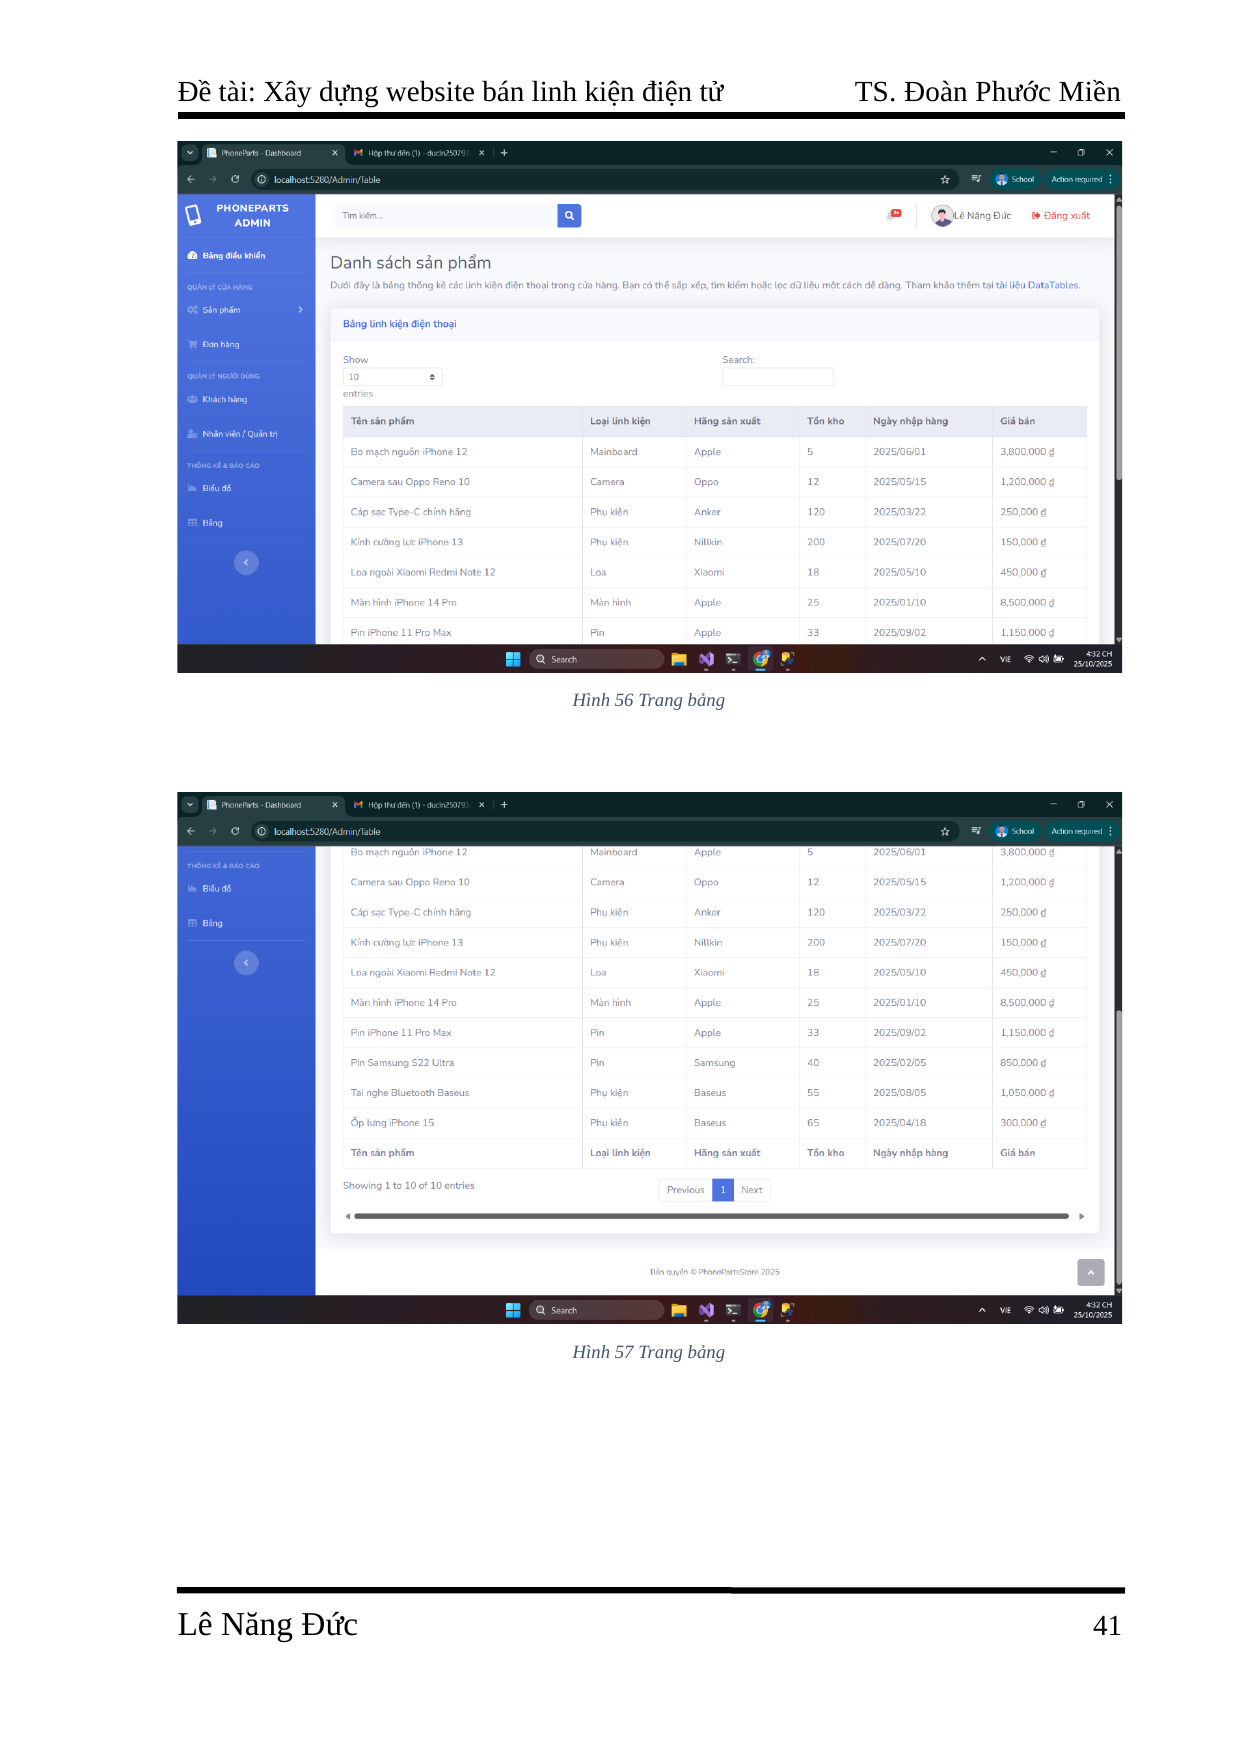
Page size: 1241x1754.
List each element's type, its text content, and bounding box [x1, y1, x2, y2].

picture [177, 792, 1123, 1324]
text Hình 57 Trang bảng [177, 1341, 1122, 1362]
text Hình 56 Trang bảng [177, 689, 1122, 711]
picture [177, 141, 1123, 673]
